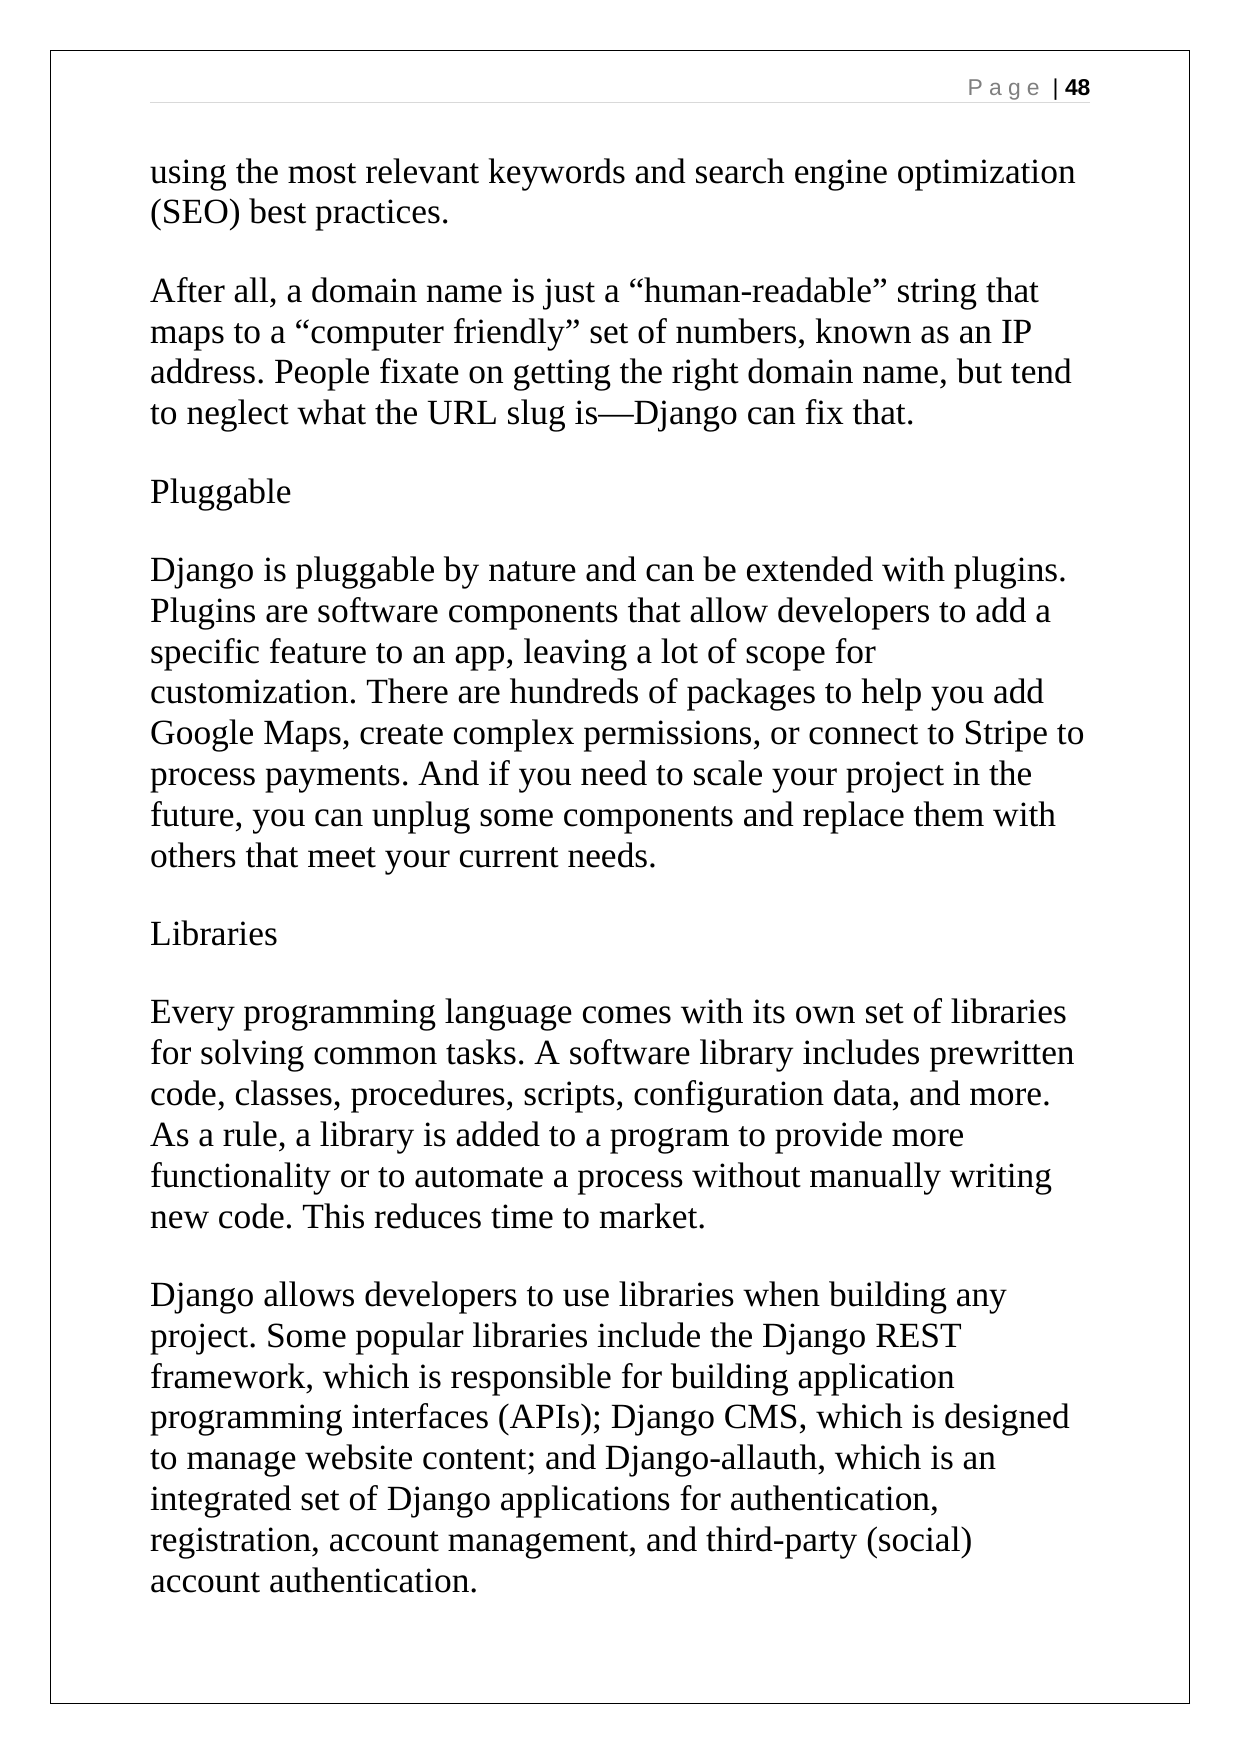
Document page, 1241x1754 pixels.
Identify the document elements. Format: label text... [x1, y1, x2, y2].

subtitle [150, 150, 1090, 232]
subtitle Django allows developers to use libraries when building any project. Some popular libraries include the Django REST framework, which is responsible for building application programming interfaces (APIs); Django CMS, which is designed to manage website content; and Django-allauth, which is an integrated set of Django applications for authentication, registration, account management, and third-party (social) account authentication. [150, 1273, 1090, 1600]
subtitle Every programming language comes with its own set of libraries for solving common tasks. A software library includes prewritten code, classes, procedures, scripts, configuration data, and more. As a rule, a library is added to a program to provide more functionality or to automate a process without manually writing new code. This reduces time to market. [150, 991, 1090, 1236]
subtitle Django is pluggable by nature and can be extended with plugins. Plugins are software components that allow developers to add a specific feature to an app, leaving a lot of scope for customization. There are hundreds of packages to help you add Google Maps, create complex permissions, or connect to Stripe to process payments. And if you need to scale your project in the future, you can unplug some components and replace them with others that meet your current needs. [150, 548, 1090, 875]
subtitle After all, a domain name is just a “human-readable” string that maps to a “computer friendly” set of numbers, known as an IP address. People fixate on getting the right domain name, but tend to neglect what the URL slug is—Django can fix that. [150, 269, 1090, 432]
subtitle Pluggable [150, 470, 1090, 511]
subtitle Libraries [150, 912, 1090, 953]
